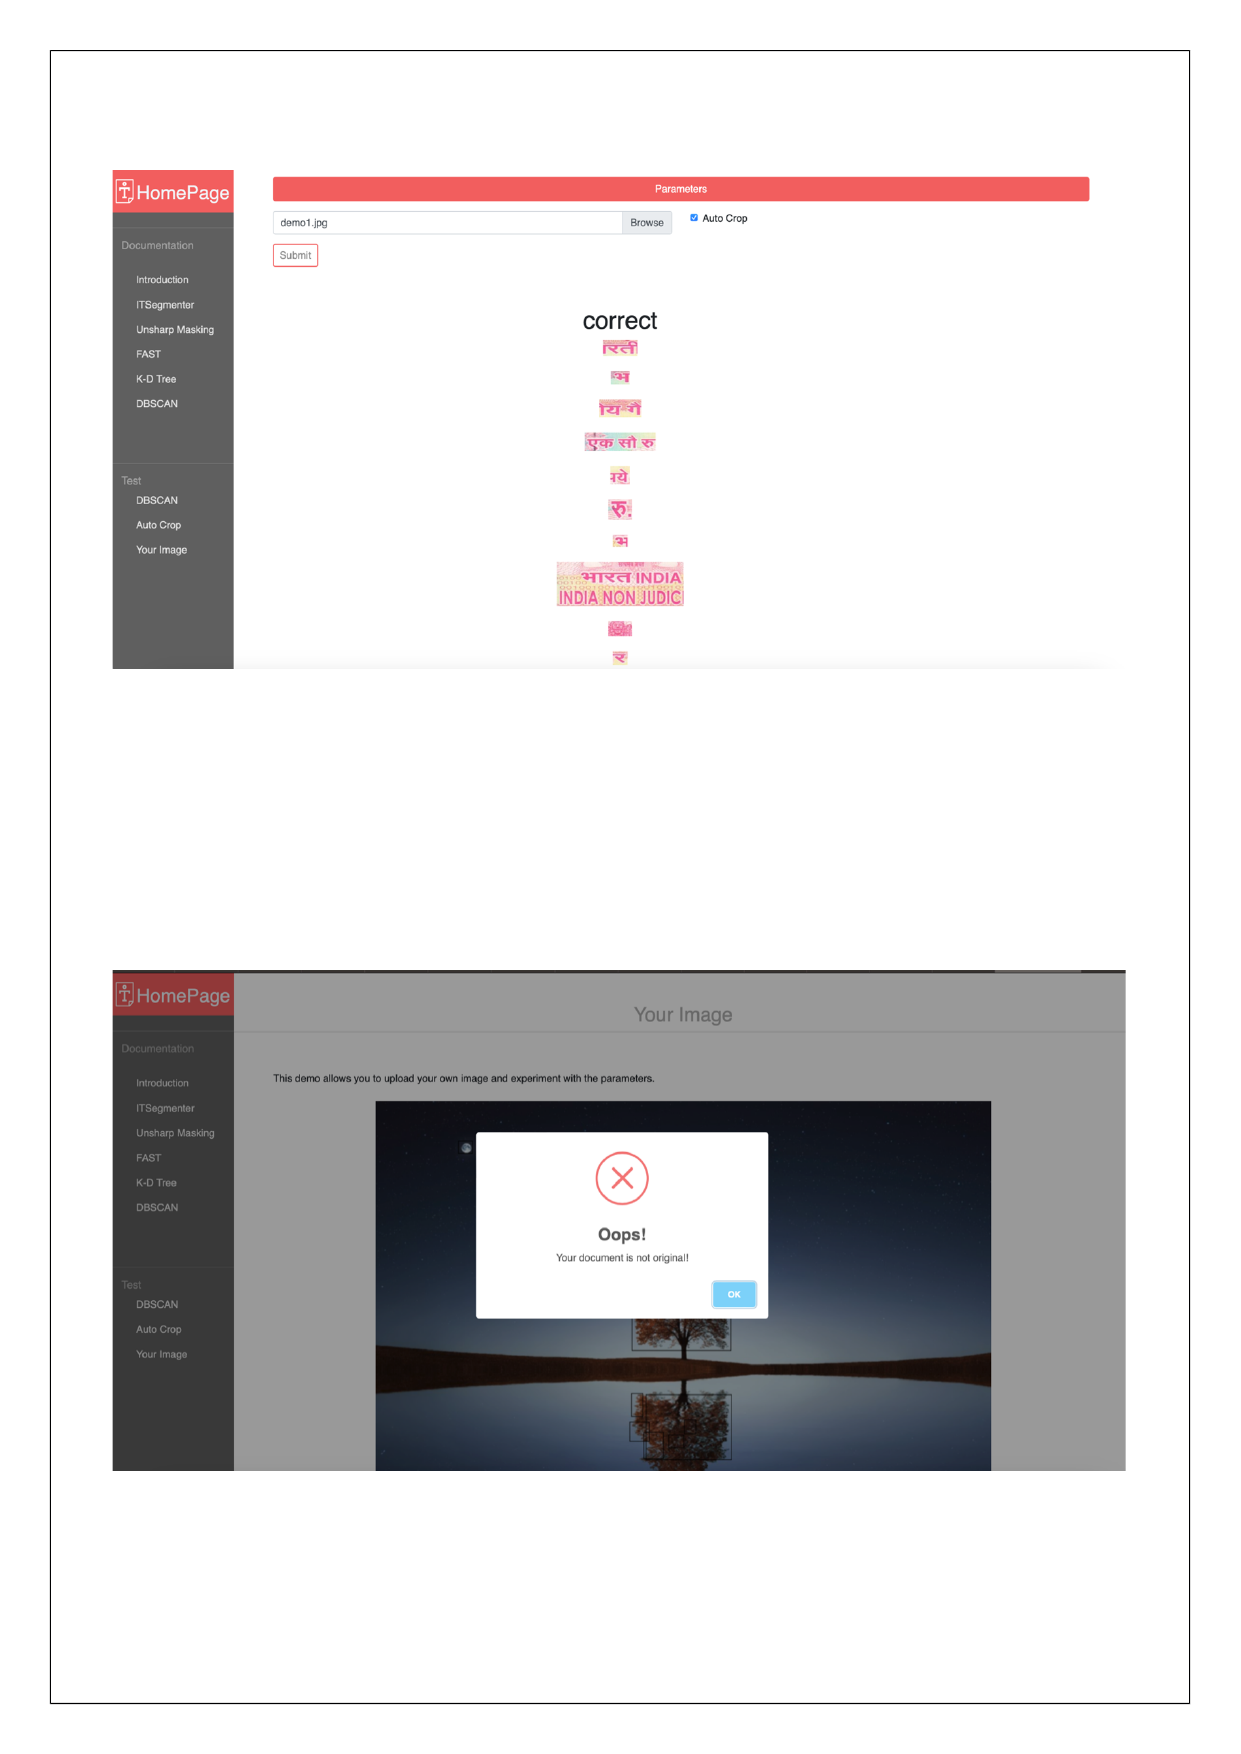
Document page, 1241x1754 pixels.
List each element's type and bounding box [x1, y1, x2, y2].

picture [112, 970, 1126, 1471]
picture [112, 170, 1127, 669]
